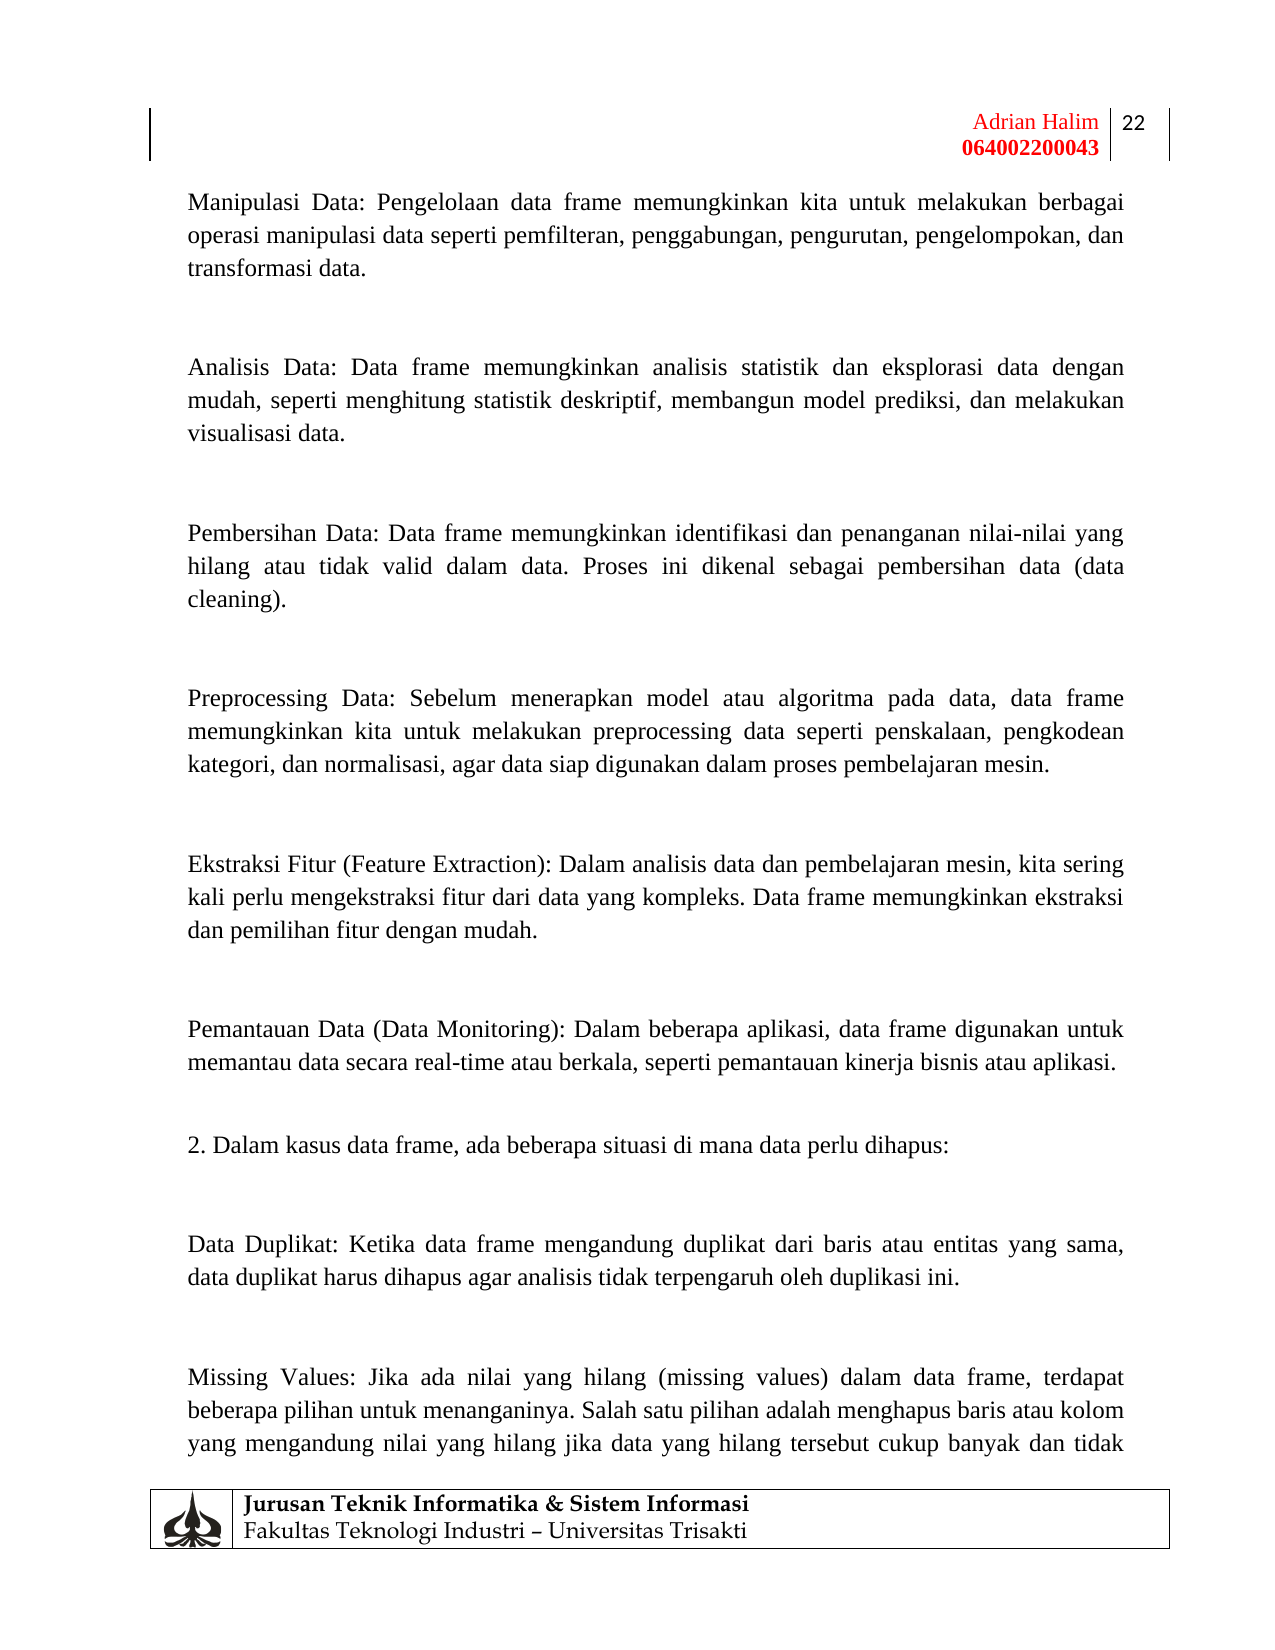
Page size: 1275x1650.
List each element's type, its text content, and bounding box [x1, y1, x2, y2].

text Ekstraksi Fitur (Feature Extraction): Dalam analisis data dan pembelajaran mesin, kita sering kali perlu mengekstraksi fitur dari data yang kompleks. Data frame memungkinkan ekstraksi dan pemilihan fitur dengan mudah. [187, 849, 1125, 943]
text Data Duplikat: Ketika data frame mengandung duplikat dari baris atau entitas yang sama, data duplikat harus dihapus agar analisis tidak terpengaruh oleh duplikasi ini. [187, 1229, 1125, 1291]
text Pemantauan Data (Data Monitoring): Dalam beberapa aplikasi, data frame digunakan untuk memantau data secara real-time atau berkala, seperti pemantauan kinerja bisnis atau aplikasi. [187, 1014, 1125, 1076]
text Preprocessing Data: Sebelum menerapkan model atau algoritma pada data, data frame memungkinkan kita untuk melakukan preprocessing data seperti penskalaan, pengkodean kategori, dan normalisasi, agar data siap digunakan dalam proses pembelajaran mesin. [187, 683, 1125, 778]
text Pembersihan Data: Data frame memungkinkan identifikasi dan penanganan nilai-nilai yang hilang atau tidak valid dalam data. Proses ini dikenal sebagai pembersihan data (data cleaning). [187, 518, 1125, 613]
text 2. Dalam kasus data frame, ada beberapa situasi di mana data perlu dihapus: [187, 1097, 1125, 1159]
picture [163, 1489, 222, 1548]
text Manipulasi Data: Pengelolaan data frame memungkinkan kita untuk melakukan berbagai operasi manipulasi data seperti pemfilteran, penggabungan, pengurutan, pengelompokan, dan transformasi data. [187, 187, 1125, 282]
text Analisis Data: Data frame memungkinkan analisis statistik dan eksplorasi data dengan mudah, seperti menghitung statistik deskriptif, membangun model prediksi, dan melakukan visualisasi data. [187, 352, 1125, 447]
